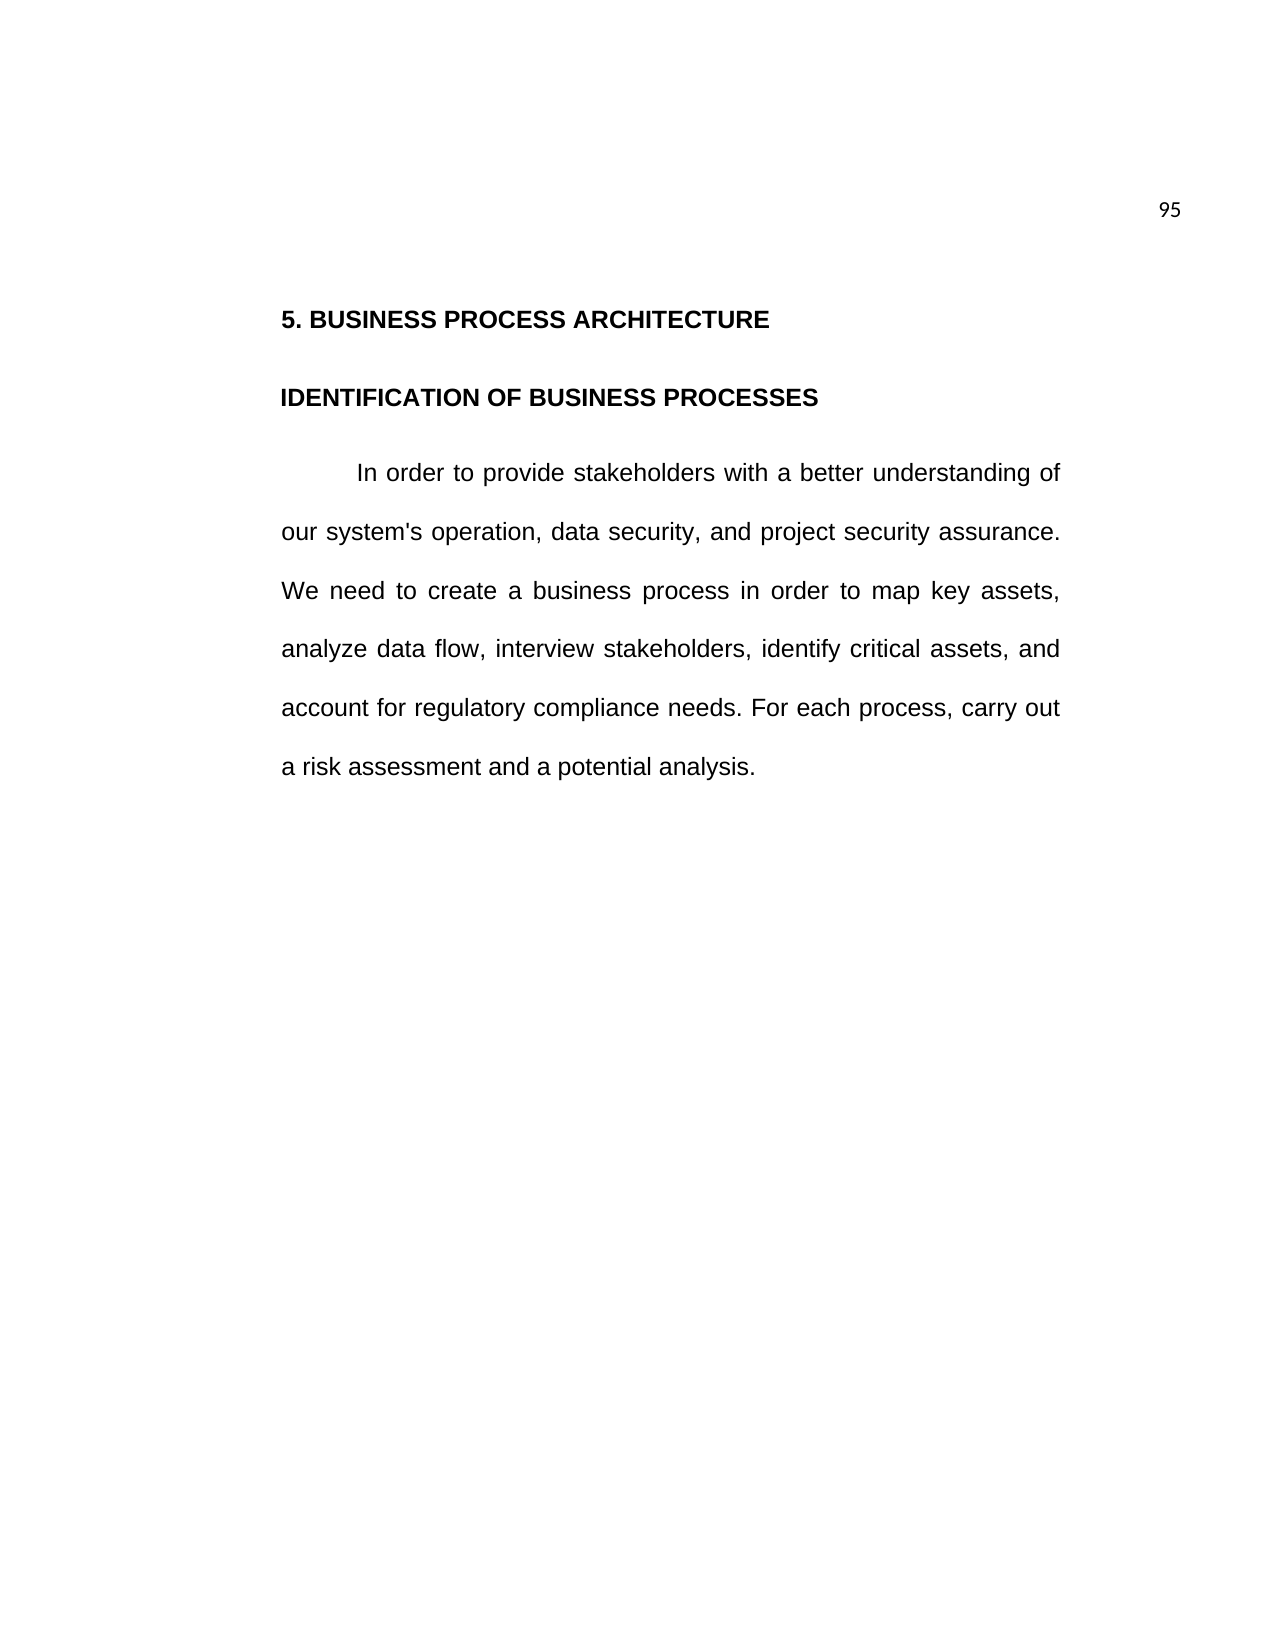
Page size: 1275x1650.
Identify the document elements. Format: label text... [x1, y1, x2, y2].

text 5. BUSINESS PROCESS ARCHITECTURE [281, 305, 1062, 334]
text IDENTIFICATION OF BUSINESS PROCESSES [280, 383, 1062, 412]
text In order to provide stakeholders with a better understanding of our system's operation, data security, and project security assurance. We need to create a business process in order to map key assets, analyze data flow, interview stakeholders, identify critical assets, and account for regulatory compliance needs. For each process, carry out a risk assessment and a potential analysis. [281, 458, 1062, 780]
